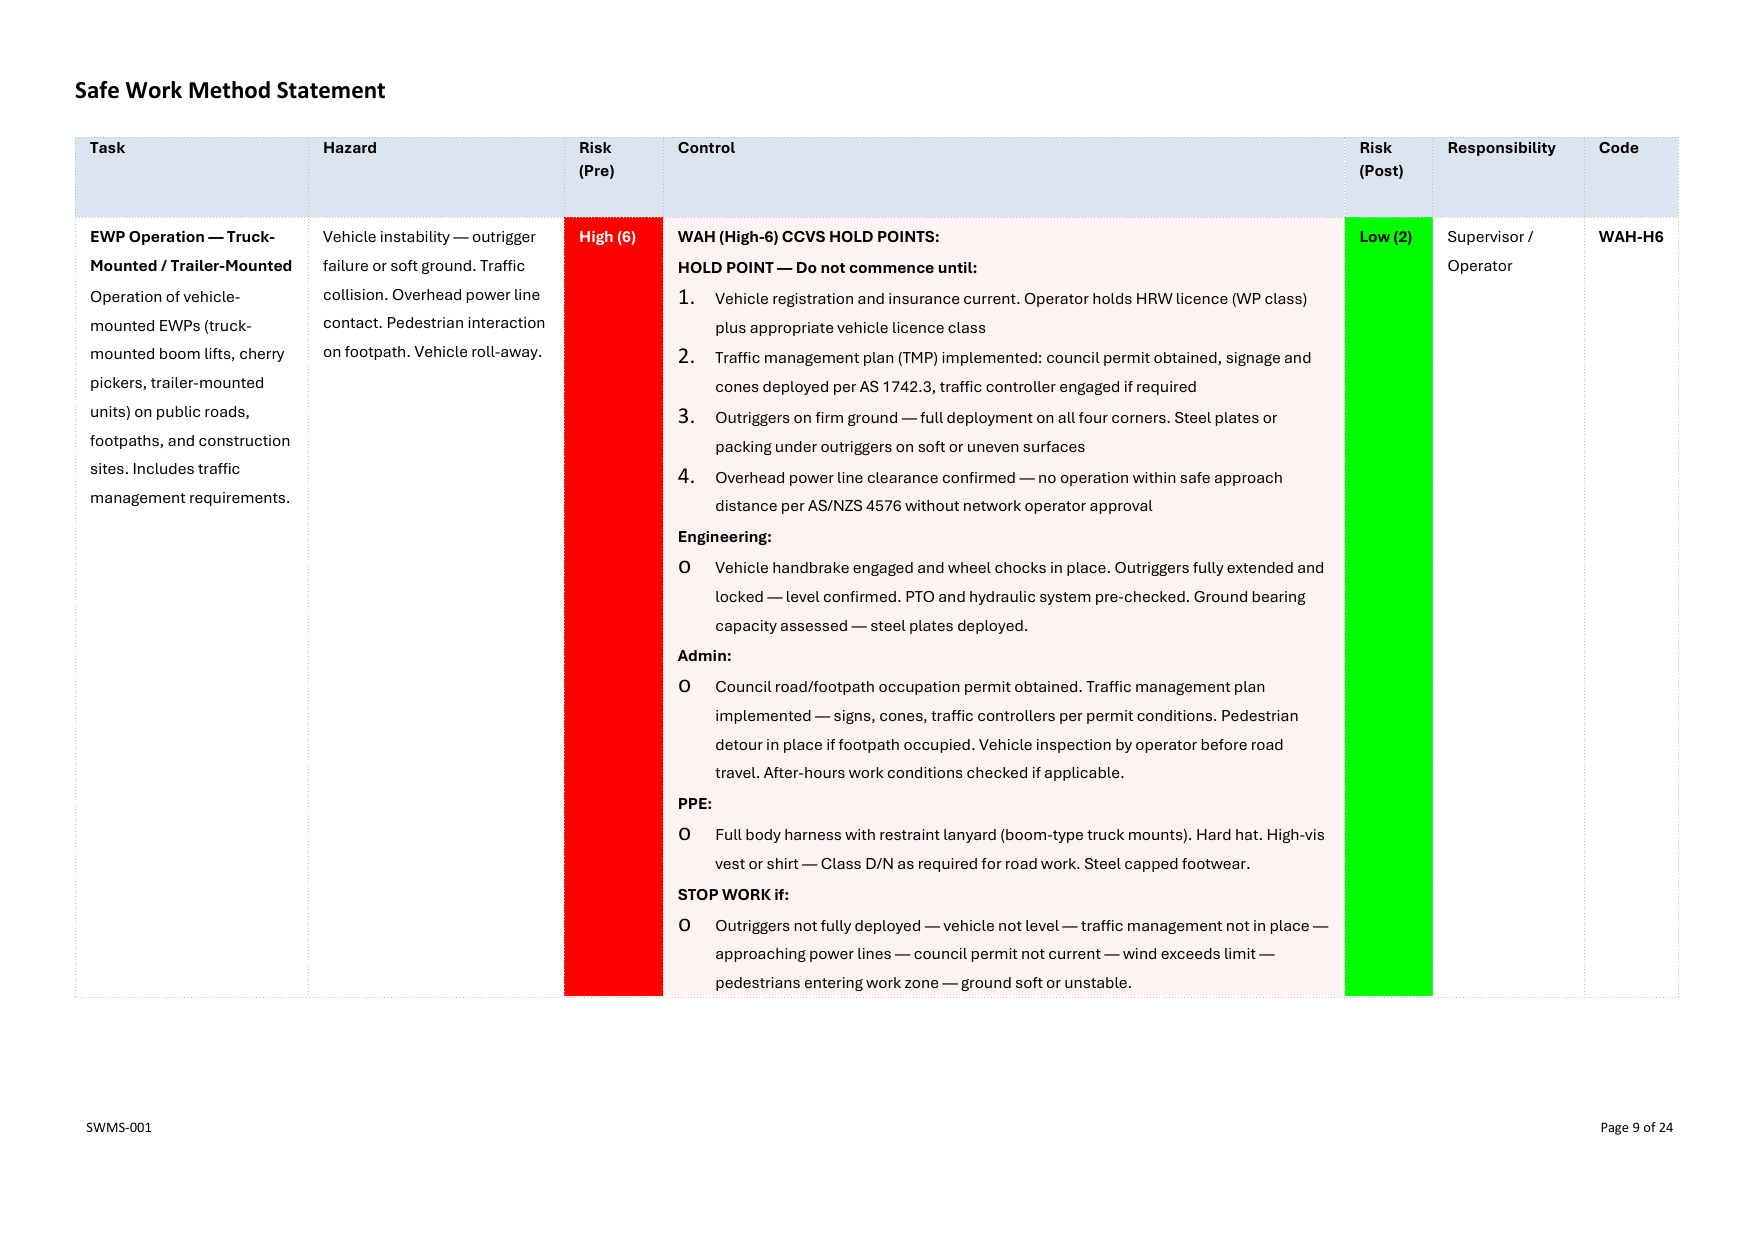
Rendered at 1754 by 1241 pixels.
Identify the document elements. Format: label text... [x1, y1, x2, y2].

table_cell High (6) [564, 217, 663, 996]
table_cell WAH (High-6) CCVS HOLD POINTS: HOLD POINT — Do not commence until: Vehicle registration and insurance current. Operator holds HRW licence (WP class) plus appropriate vehicle licence class Traffic management plan (TMP) implemented: council permit obtained, signage and cones deployed per AS 1742.3, traffic controller engaged if required Outriggers on firm ground — full deployment on all four corners. Steel plates or packing under outriggers on soft or uneven surfaces Overhead power line clearance confirmed — no operation within safe approach distance per AS/NZS 4576 without network operator approval Engineering: Vehicle handbrake engaged and wheel chocks in place. Outriggers fully extended and locked — level confirmed. PTO and hydraulic system pre-checked. Ground bearing capacity assessed — steel plates deployed. Admin: Council road/footpath occupation permit obtained. Traffic management plan implemented — signs, cones, traffic controllers per permit conditions. Pedestrian detour in place if footpath occupied. Vehicle inspection by operator before road travel. After-hours work conditions checked if applicable. PPE: Full body harness with restraint lanyard (boom-type truck mounts). Hard hat. High-vis vest or shirt — Class D/N as required for road work. Steel capped footwear. STOP WORK if: Outriggers not fully deployed — vehicle not level — traffic management not in place — approaching power lines — council permit not current — wind exceeds limit — pedestrians entering work zone — ground soft or unstable. [663, 217, 1344, 996]
table_cell EWP Operation — Truck-Mounted / Trailer-Mounted Operation of vehicle-mounted EWPs (truck-mounted boom lifts, cherry pickers, trailer-mounted units) on public roads, footpaths, and construction sites. Includes traffic management requirements. [75, 217, 308, 996]
table_cell WAH-H6 [1584, 217, 1678, 996]
table_header Risk (Post) [1345, 137, 1433, 217]
table_cell Supervisor / Operator [1433, 217, 1584, 996]
table_cell Low (2) [1345, 217, 1433, 996]
table_header Responsibility [1433, 137, 1584, 217]
table_header Task [75, 137, 308, 217]
table_header Risk (Pre) [564, 137, 663, 217]
table_header Hazard [308, 137, 564, 217]
table_header Code [1584, 137, 1678, 217]
table_header Control [663, 137, 1344, 217]
table_cell Vehicle instability — outrigger failure or soft ground. Traffic collision. Overhead power line contact. Pedestrian interaction on footpath. Vehicle roll-away. [308, 217, 564, 996]
